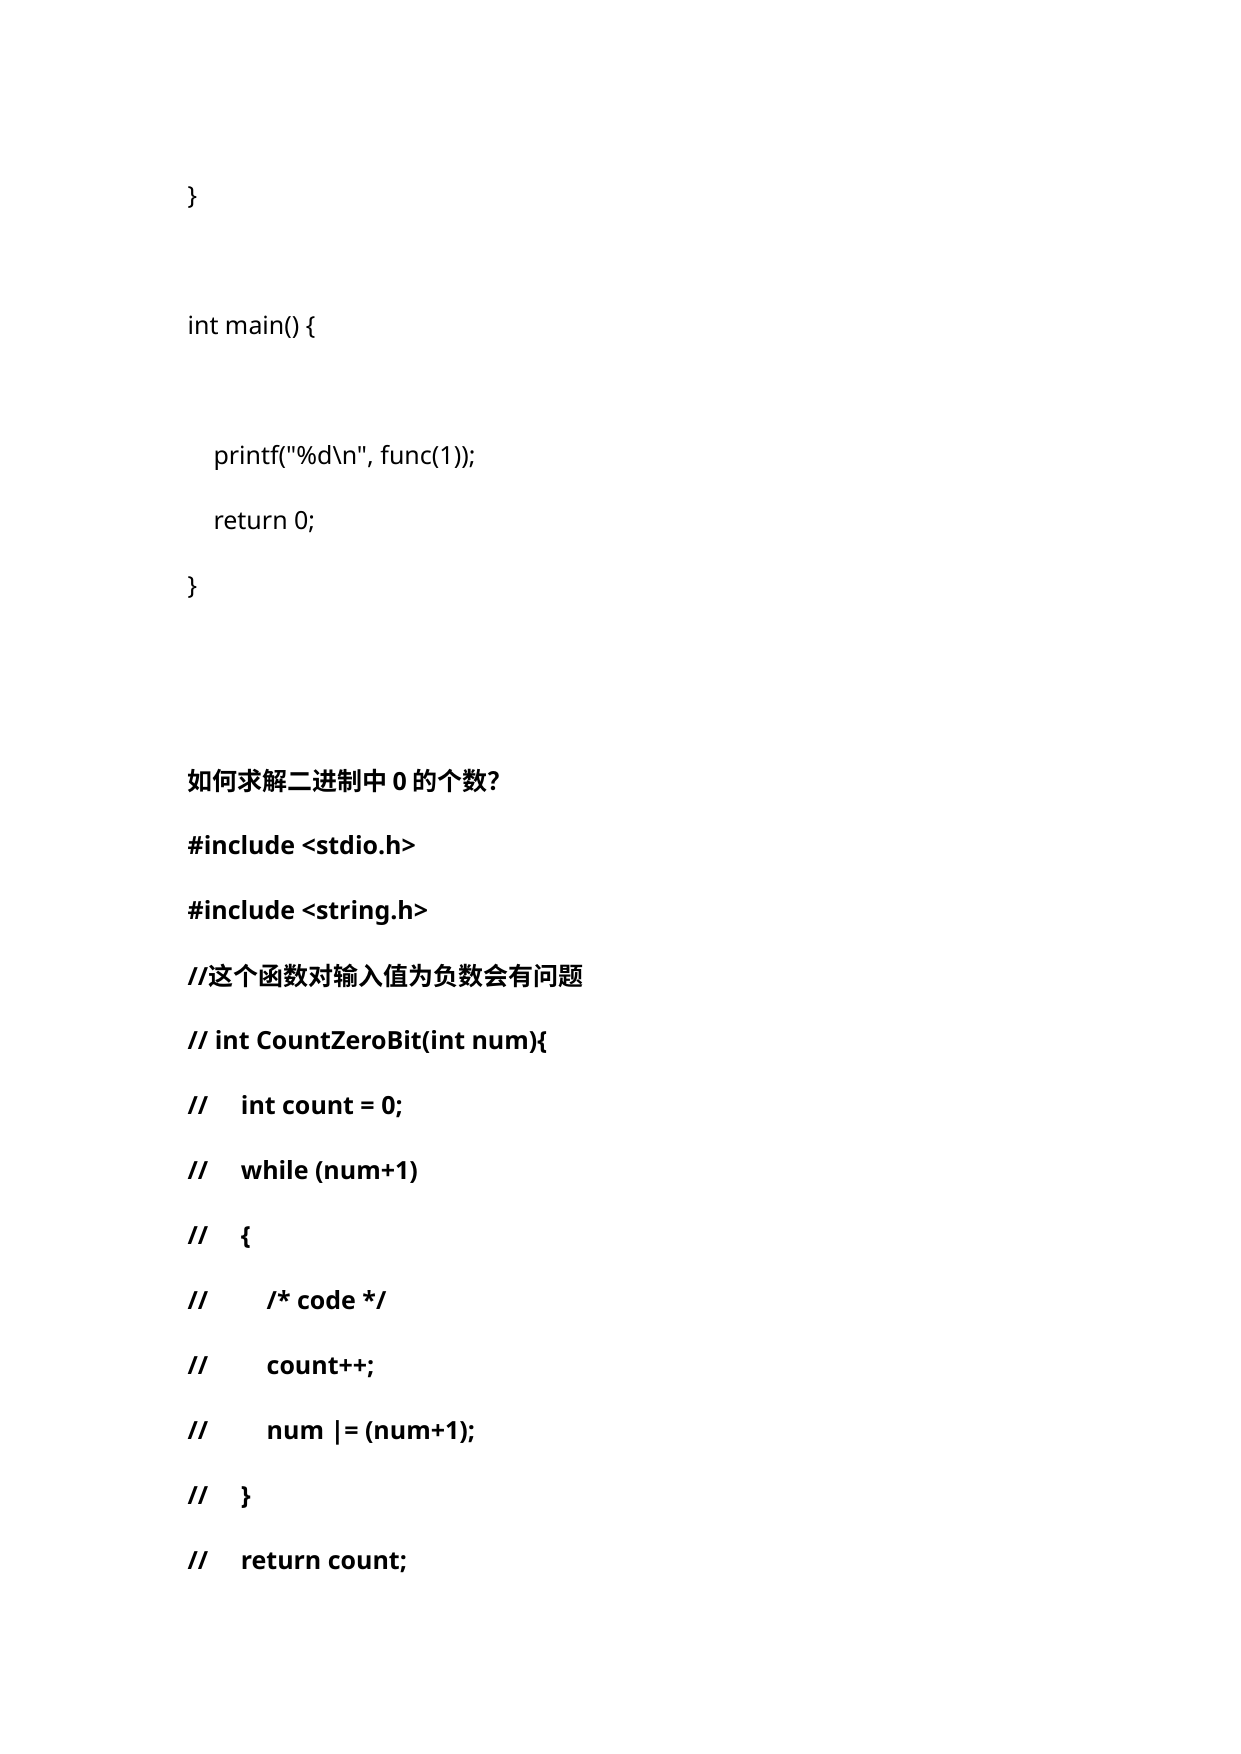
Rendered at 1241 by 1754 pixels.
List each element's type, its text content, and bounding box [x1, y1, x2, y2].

text return 0; [187, 487, 1053, 552]
text //这个函数对输入值为负数会有问题 [187, 942, 1053, 1007]
text // num |= (num+1); [187, 1397, 1053, 1462]
text int main() { [187, 292, 1053, 357]
text // count++; [187, 1332, 1053, 1397]
text // /* code */ [187, 1267, 1053, 1332]
text printf("%d\n", func(1)); [187, 422, 1053, 487]
text // int count = 0; [187, 1072, 1053, 1137]
text 如何求解二进制中0的个数？ [187, 747, 1053, 812]
text // int CountZeroBit(int num){ [187, 1007, 1053, 1072]
text } [187, 162, 1053, 227]
text // { [187, 1202, 1053, 1267]
text #include <string.h> [187, 877, 1053, 942]
text // } [187, 1462, 1053, 1527]
text } [187, 552, 1053, 617]
text #include <stdio.h> [187, 812, 1053, 877]
text // return count; [187, 1527, 1053, 1592]
text // while (num+1) [187, 1137, 1053, 1202]
